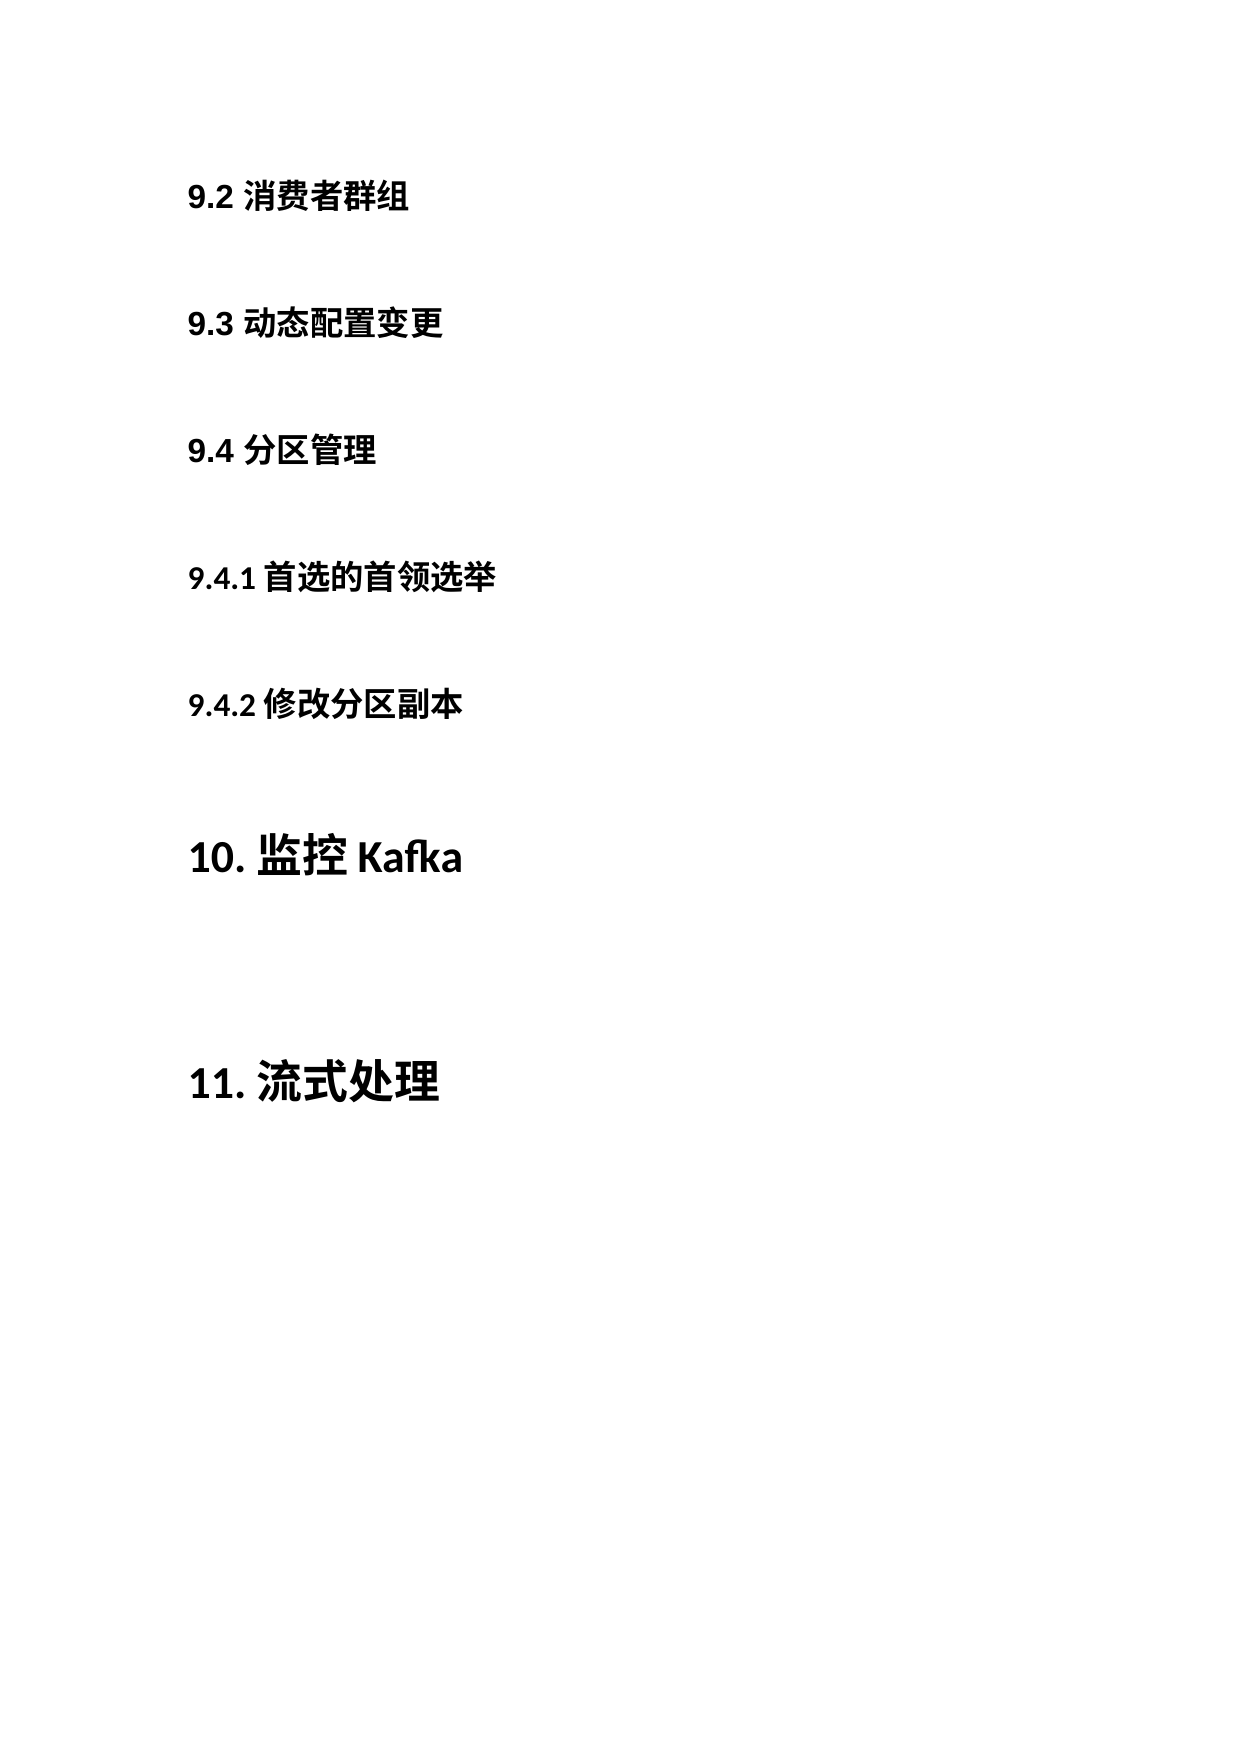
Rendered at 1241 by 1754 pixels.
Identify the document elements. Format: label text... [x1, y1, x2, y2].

subtitle 修改分区副本 [187, 669, 1053, 734]
subtitle 动态配置变更 [187, 289, 1053, 354]
subtitle 分区管理 [187, 416, 1053, 481]
subtitle 首选的首领选举 [187, 542, 1053, 607]
subtitle 消费者群组 [187, 162, 1053, 227]
subtitle 监控Kafka [187, 804, 1053, 902]
subtitle 流式处理 [187, 1030, 1053, 1127]
